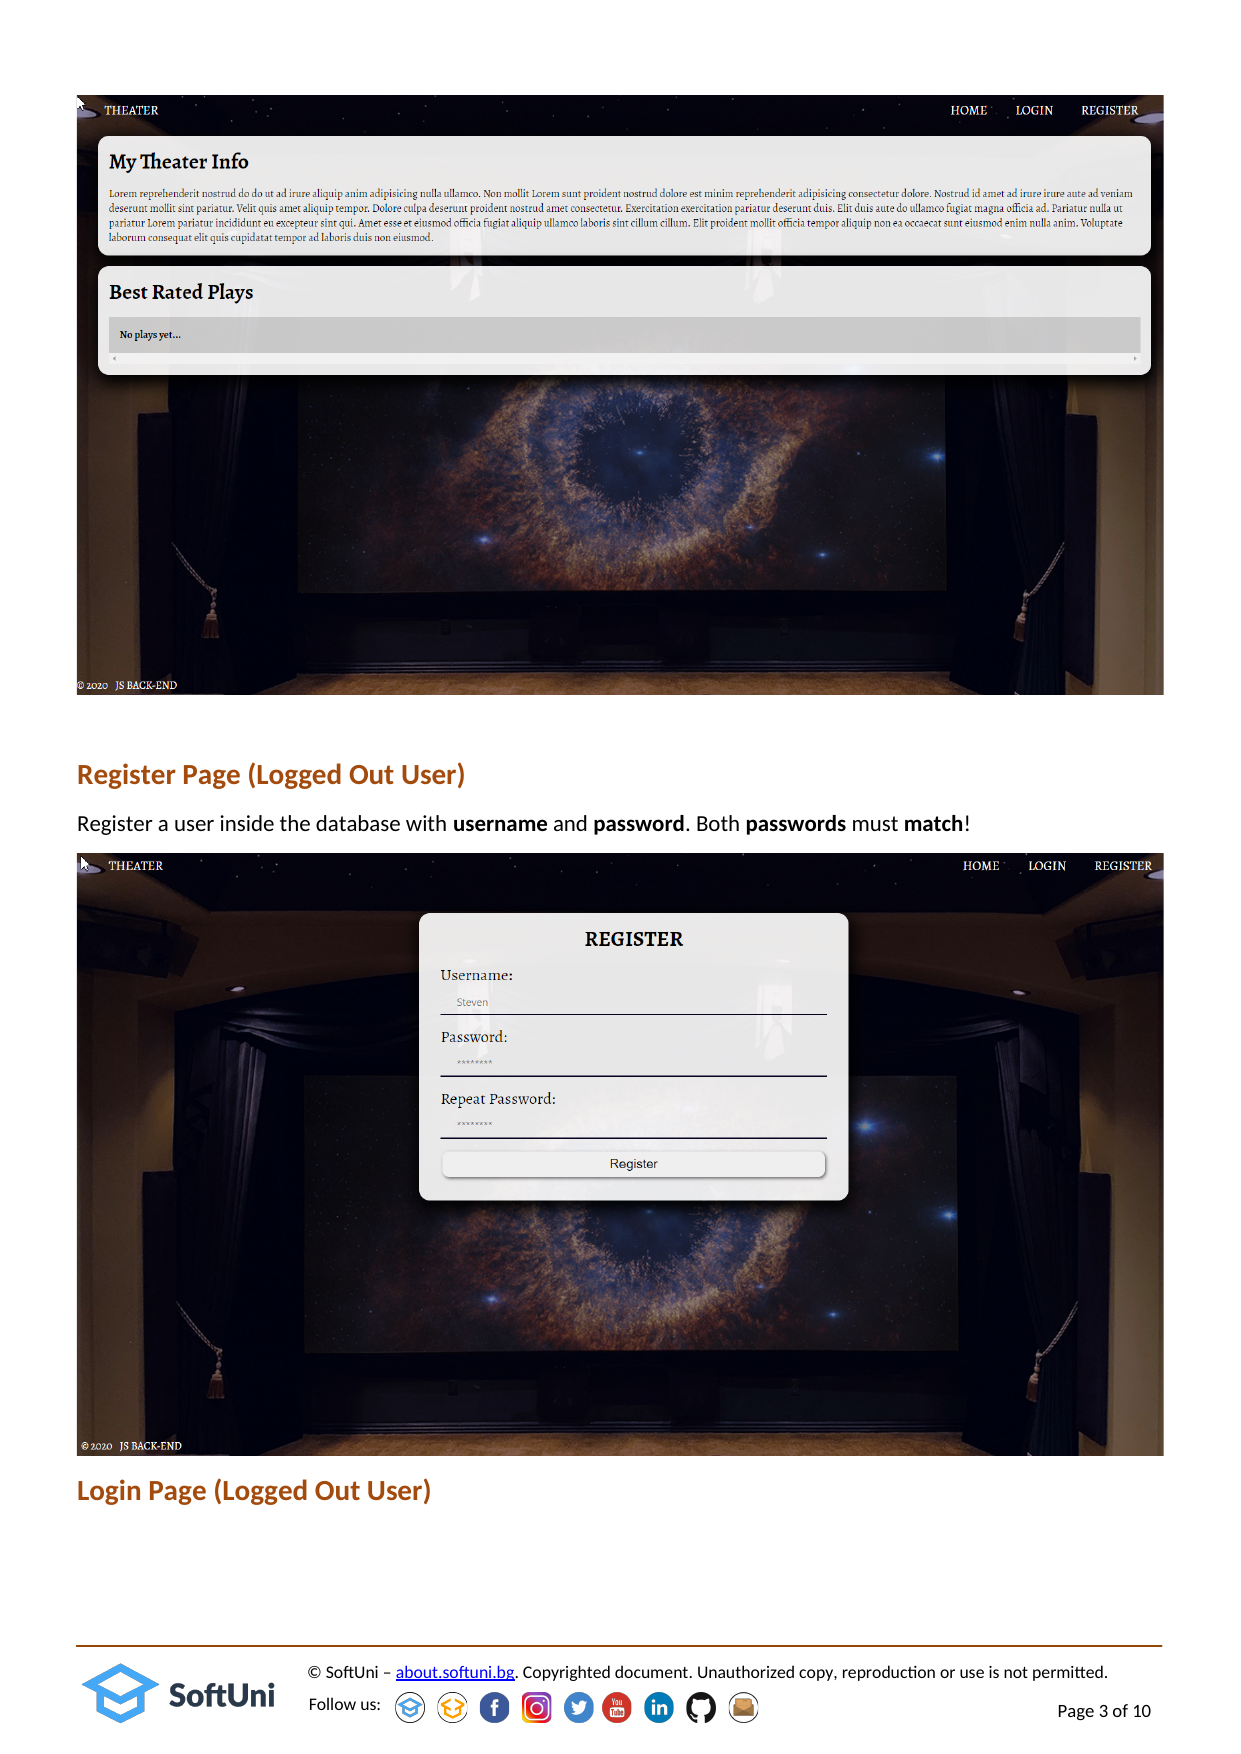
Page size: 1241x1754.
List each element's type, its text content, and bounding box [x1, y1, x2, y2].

text Register Page (Logged Out User) [77, 756, 1163, 791]
picture [644, 1714, 653, 1723]
picture [658, 1705, 667, 1714]
picture [522, 1692, 552, 1723]
picture [728, 1692, 759, 1723]
picture [686, 1692, 716, 1723]
picture [644, 1692, 653, 1701]
picture [437, 1692, 468, 1723]
text Register a user inside the database with username and password. Both passwords must match! [77, 809, 1163, 837]
picture [76, 853, 1164, 1456]
picture [76, 95, 1164, 695]
picture [602, 1692, 632, 1723]
picture [479, 1692, 510, 1723]
picture [665, 1692, 674, 1701]
picture [75, 1658, 281, 1729]
picture [665, 1714, 674, 1723]
text Login Page (Logged Out User) [77, 1472, 1163, 1508]
picture [395, 1692, 425, 1723]
picture [564, 1692, 594, 1723]
